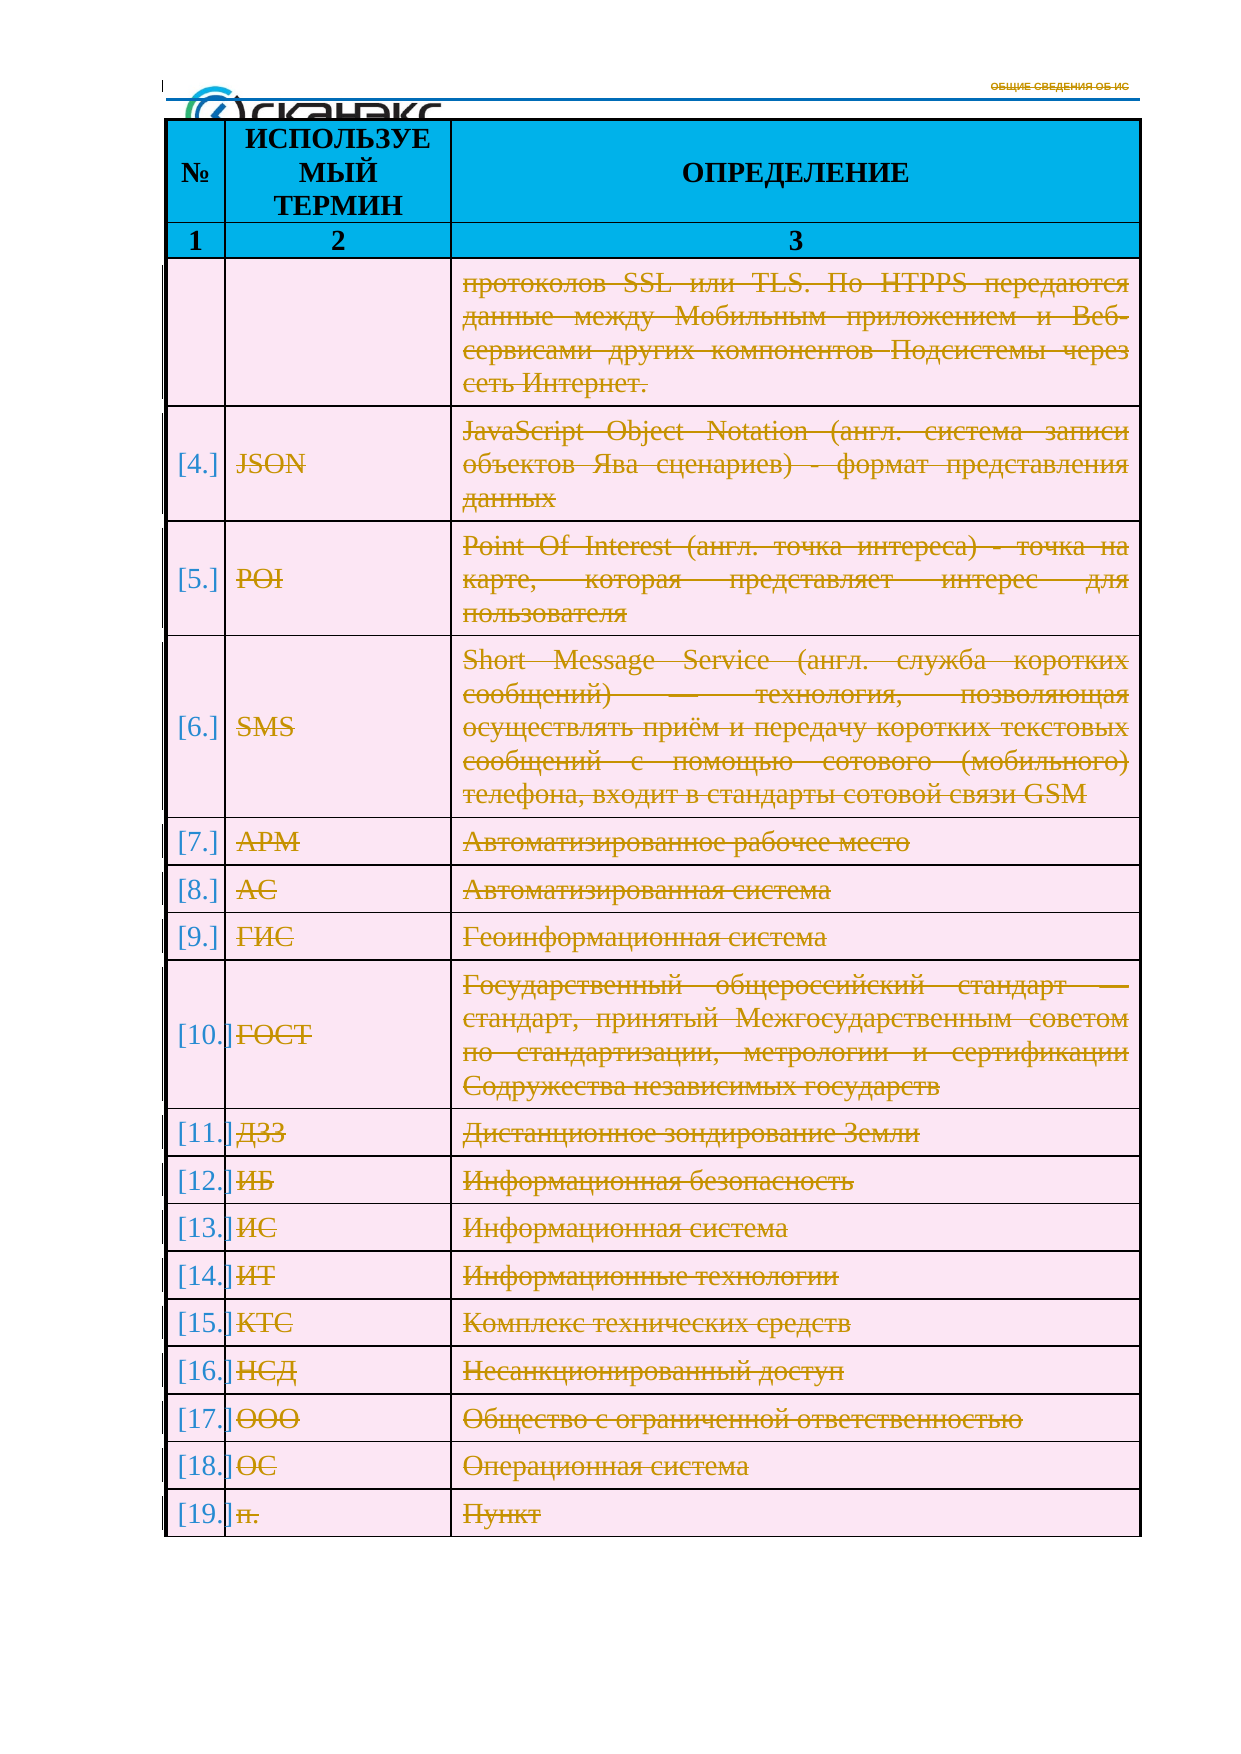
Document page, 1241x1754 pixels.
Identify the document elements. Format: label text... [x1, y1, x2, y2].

picture [177, 74, 452, 98]
table_header Определение [452, 121, 1139, 222]
table_cell 2 [226, 223, 450, 257]
picture [177, 101, 452, 118]
table_header Используемый термин [226, 121, 450, 222]
table_header № [168, 121, 224, 222]
table_cell 3 [452, 223, 1139, 257]
table_cell 1 [168, 223, 224, 257]
